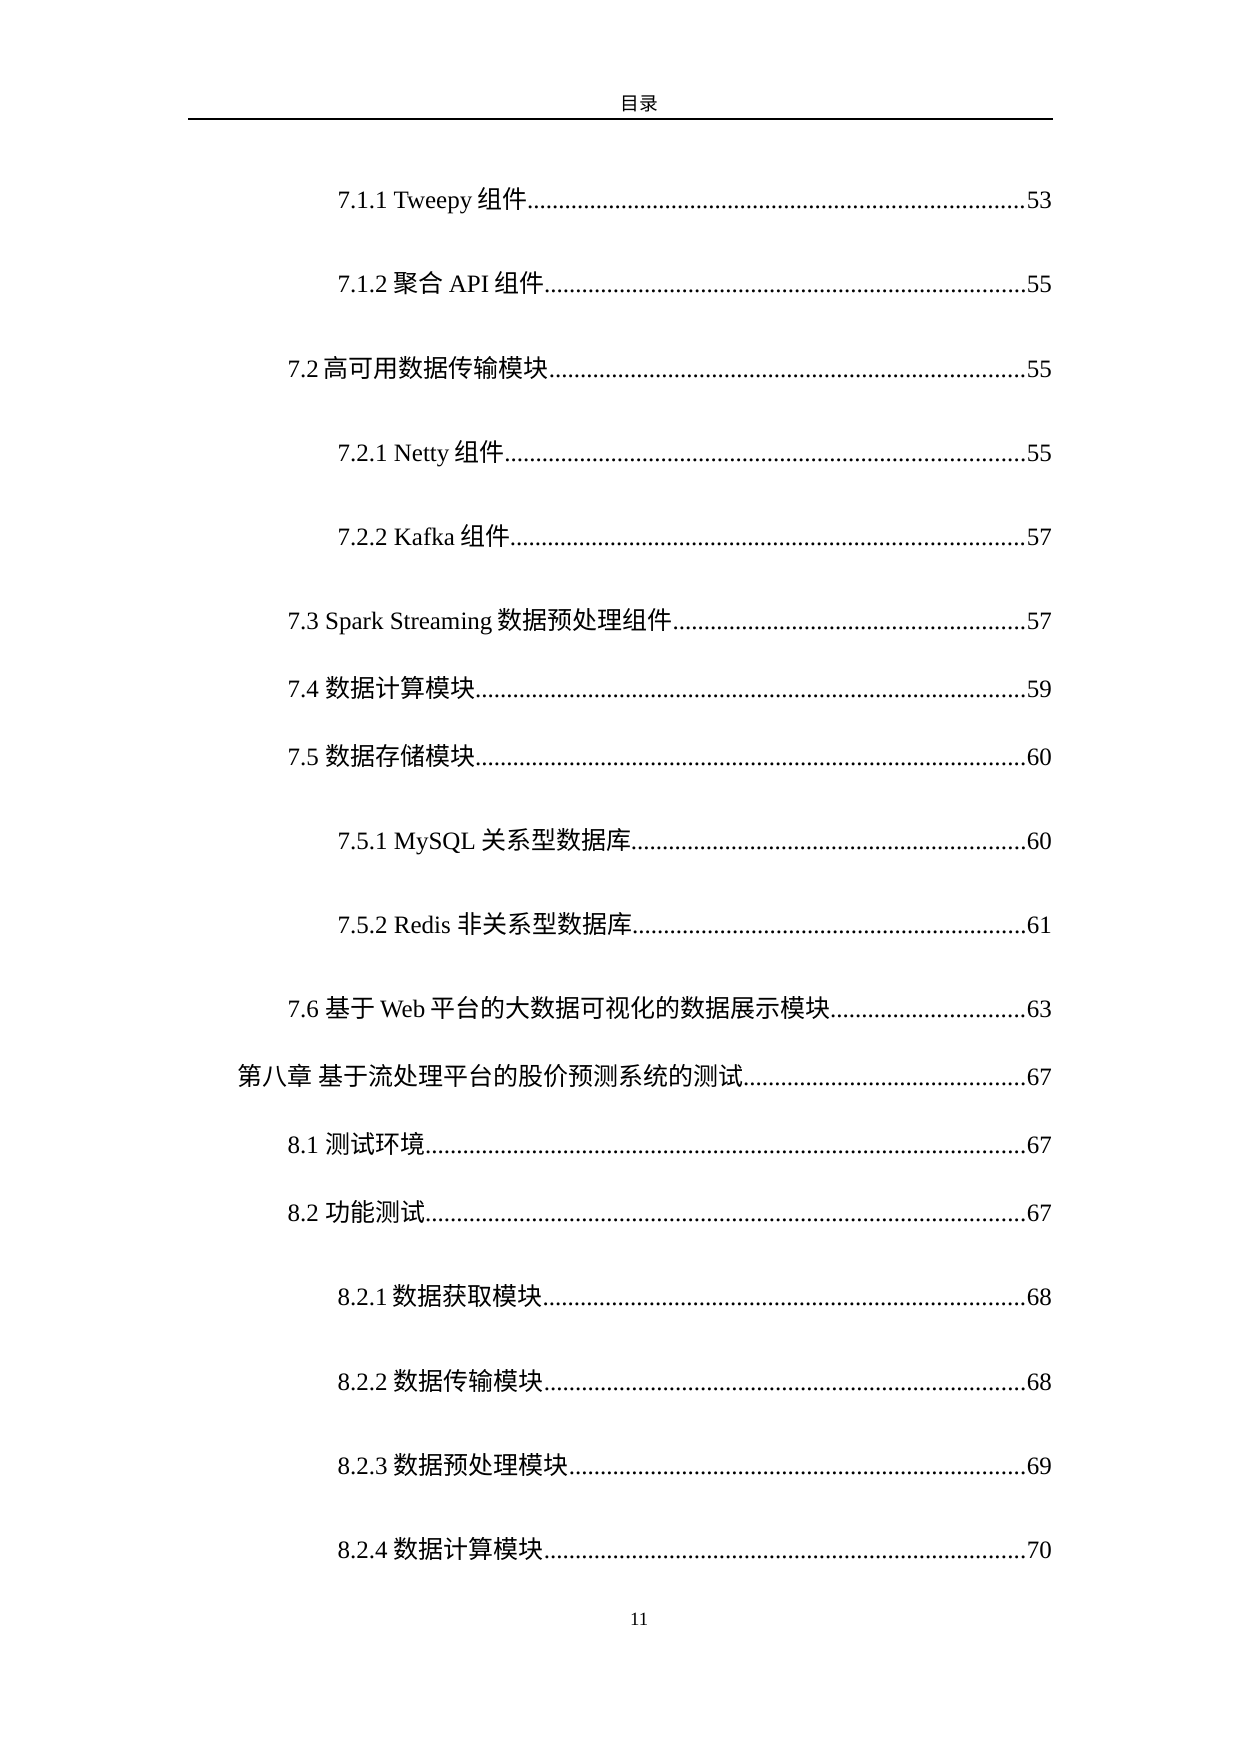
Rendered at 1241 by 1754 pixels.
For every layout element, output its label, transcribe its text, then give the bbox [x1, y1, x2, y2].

text 7.6 基于Web平台的大数据可视化的数据展示模块 63 [237, 973, 1053, 1041]
text 7.5 数据存储模块 60 [237, 721, 1053, 788]
text 8.2.4 数据计算模块 70 [287, 1513, 1053, 1581]
text 8.1 测试环境 67 [237, 1109, 1053, 1177]
text 8.2 功能测试 67 [237, 1177, 1053, 1245]
text 8.2.3 数据预处理模块 69 [287, 1429, 1053, 1497]
text 7.1.2 聚合API组件 55 [287, 248, 1053, 316]
text 7.2高可用数据传输模块 55 [237, 332, 1053, 400]
text 第八章 基于流处理平台的股价预测系统的测试 67 [187, 1041, 1053, 1109]
text 8.2.1数据获取模块 68 [287, 1261, 1053, 1329]
text 7.4 数据计算模块 59 [237, 653, 1053, 721]
text 7.2.1 Netty组件 55 [287, 416, 1053, 484]
text 7.5.2 Redis 非关系型数据库 61 [287, 889, 1053, 957]
text 7.5.1 MySQL关系型数据库 60 [287, 805, 1053, 873]
text 7.2.2 Kafka组件 57 [287, 501, 1053, 568]
text 8.2.2 数据传输模块 68 [287, 1345, 1053, 1413]
text 7.3 Spark Streaming数据预处理组件 57 [237, 585, 1053, 653]
text 7.1.1 Tweepy组件 53 [287, 164, 1053, 232]
